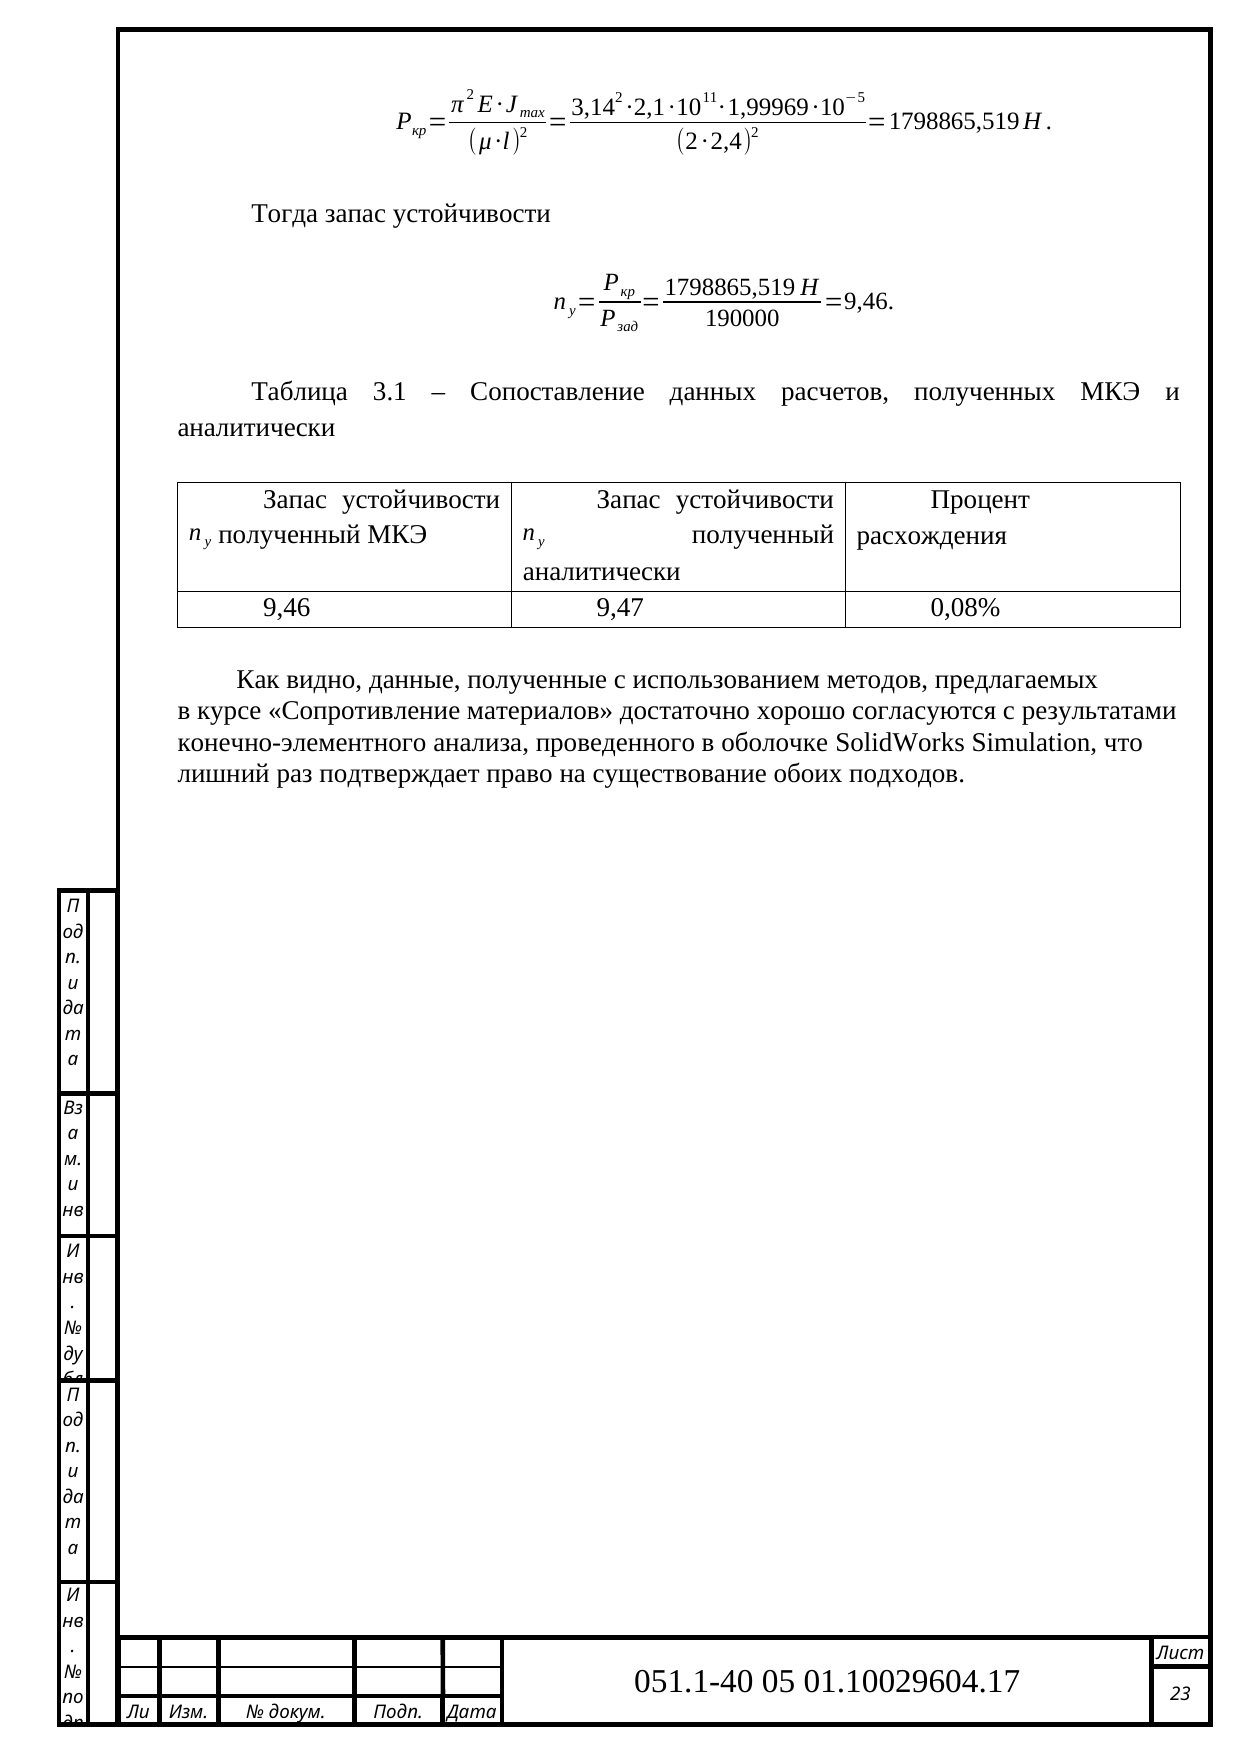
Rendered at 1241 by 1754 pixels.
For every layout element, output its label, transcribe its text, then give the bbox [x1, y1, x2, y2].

text Таблица 3.1 ‒ Сопоставление данных расчетов, полученных МКЭ и аналитически [177, 375, 1181, 442]
text Как видно, данные, полученные с использованием методов, предлагаемых [177, 663, 1211, 694]
table_header Процент расхождения [846, 483, 1180, 591]
text в курсе «Сопротивление материалов» достаточно хорошо согласуются с результатами конечно-элементного анализа, проведенного в оболочке SolidWorks Simulation, что лишний раз подтверждает право на существование обоих подходов. [177, 694, 1211, 788]
table_cell 9,46 [178, 592, 511, 627]
table_header Запас устойчивости полученный МКЭ [178, 483, 511, 591]
text Тогда запас устойчивости [177, 197, 1181, 228]
table_cell 9,47 [512, 592, 845, 627]
table_header Запас устойчивости полученный аналитически [512, 483, 845, 591]
table_cell 0,08% [846, 592, 1180, 627]
